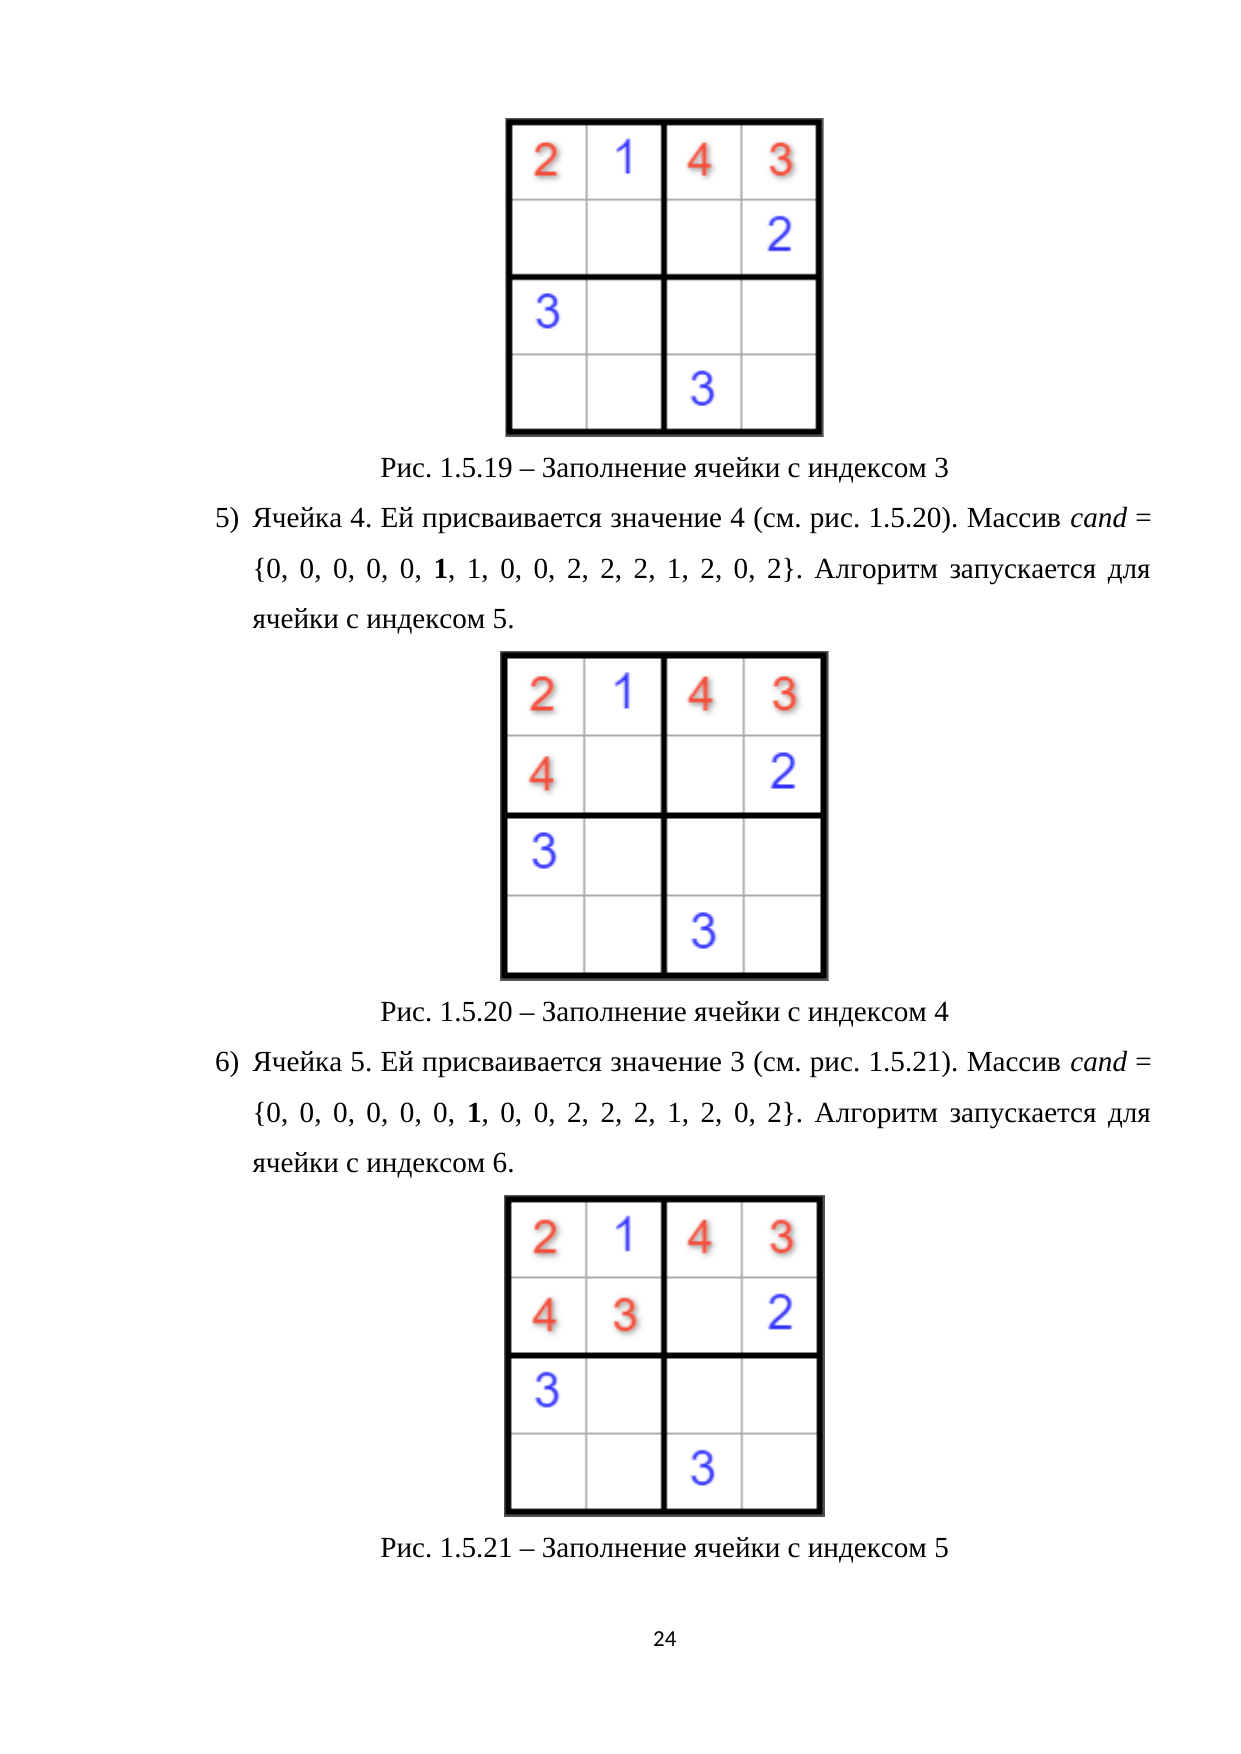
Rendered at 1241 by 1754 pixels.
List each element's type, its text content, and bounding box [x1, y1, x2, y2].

list Ячейка 5. Ей присваивается значение 3 (см. рис. 1.5.21). Массив cand = {0, 0, 0, 0, 0, 0, 1, 0, 0, 2, 2, 2, 1, 2, 0, 2}. Алгоритм запускается для ячейки с индексом 6. [215, 1044, 1152, 1179]
text Рис. 1.5.21 – Заполнение ячейки с индексом 5 [177, 1530, 1152, 1564]
text Рис. 1.5.19 – Заполнение ячейки с индексом 3 [177, 450, 1152, 484]
picture [505, 118, 824, 437]
picture [504, 1195, 825, 1517]
text Рис. 1.5.20 – Заполнение ячейки с индексом 4 [177, 994, 1152, 1028]
list Ячейка 4. Ей присваивается значение 4 (см. рис. 1.5.20). Массив cand = {0, 0, 0, 0, 0, 1, 1, 0, 0, 2, 2, 2, 1, 2, 0, 2}. Алгоритм запускается для ячейки с индексом 5. [215, 501, 1152, 635]
picture [500, 651, 829, 981]
